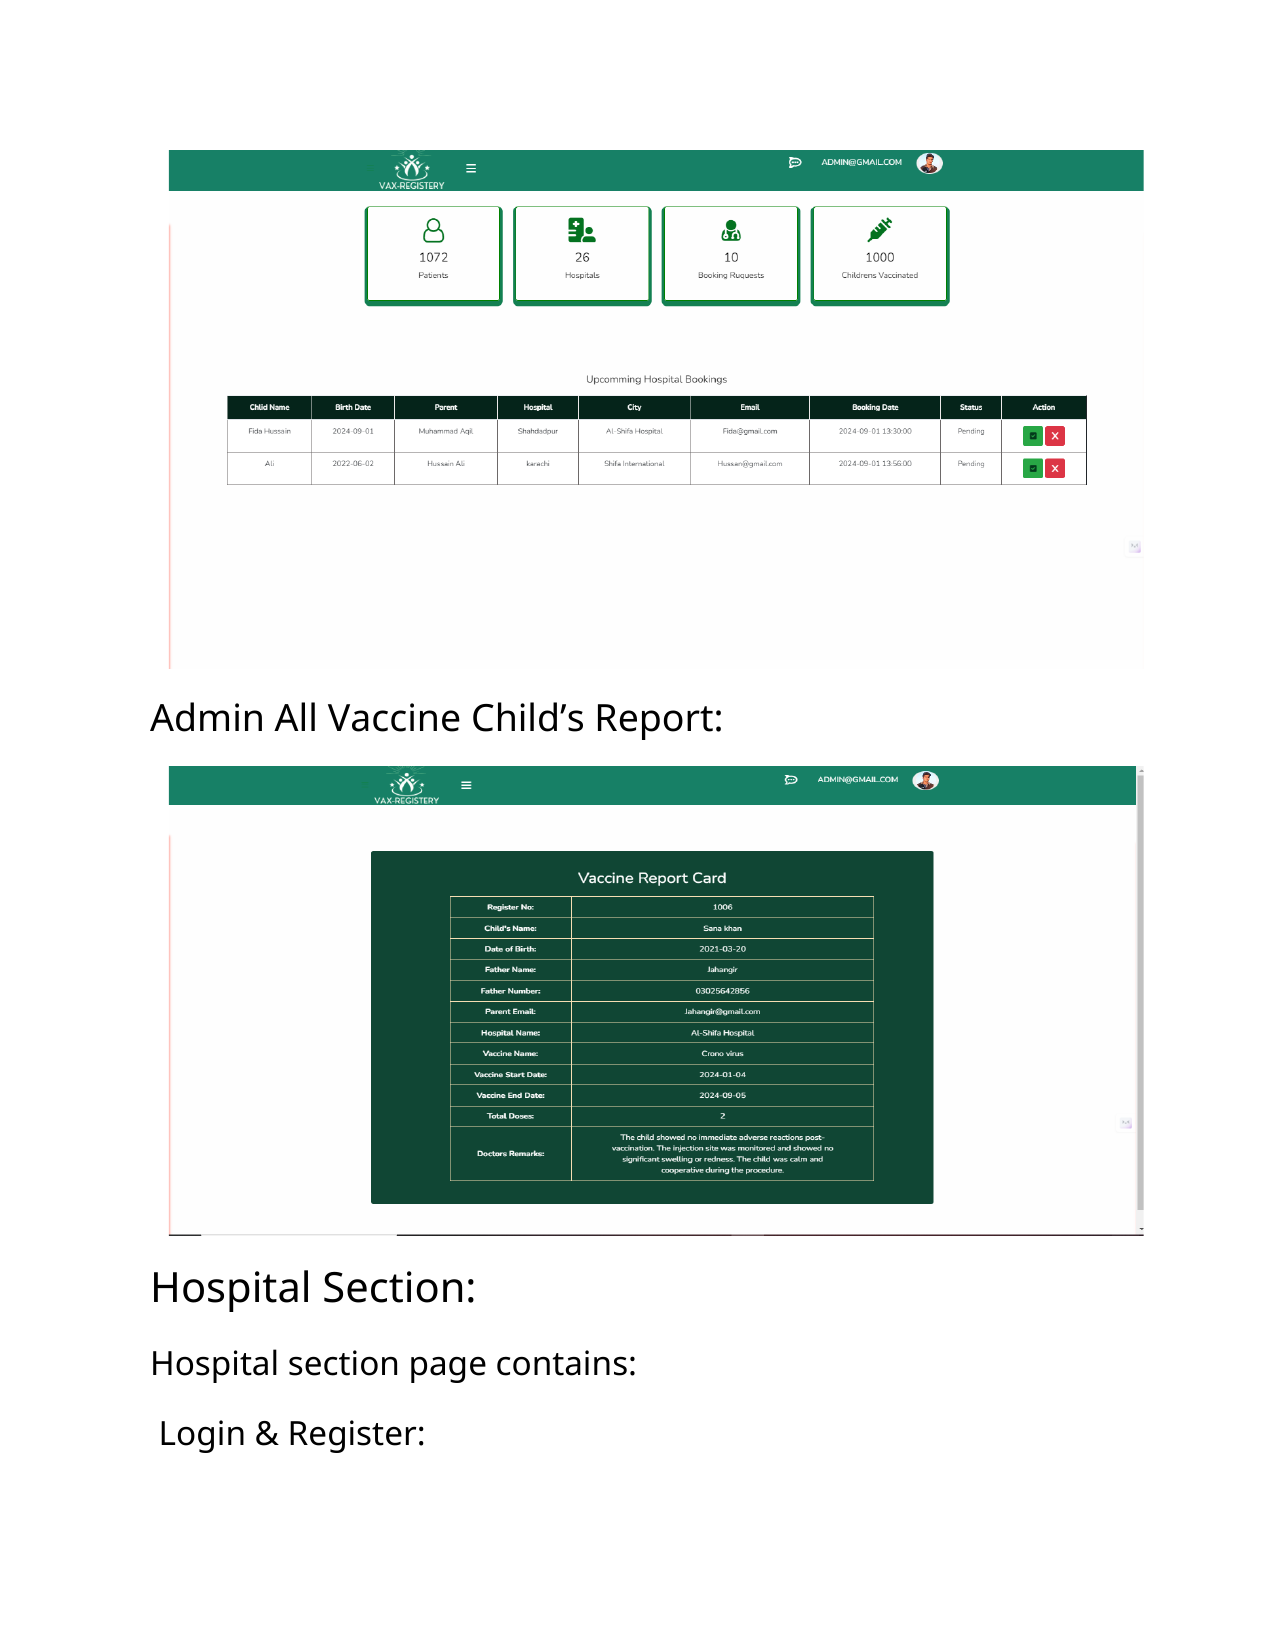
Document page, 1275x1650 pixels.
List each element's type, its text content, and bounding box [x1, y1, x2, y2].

text Hospital Section: [150, 1257, 1125, 1314]
text Hospital section page contains: [150, 1340, 1125, 1385]
text Login & Register: [150, 1409, 1125, 1455]
text Admin All Vaccine Child’s Report: [150, 691, 1125, 742]
